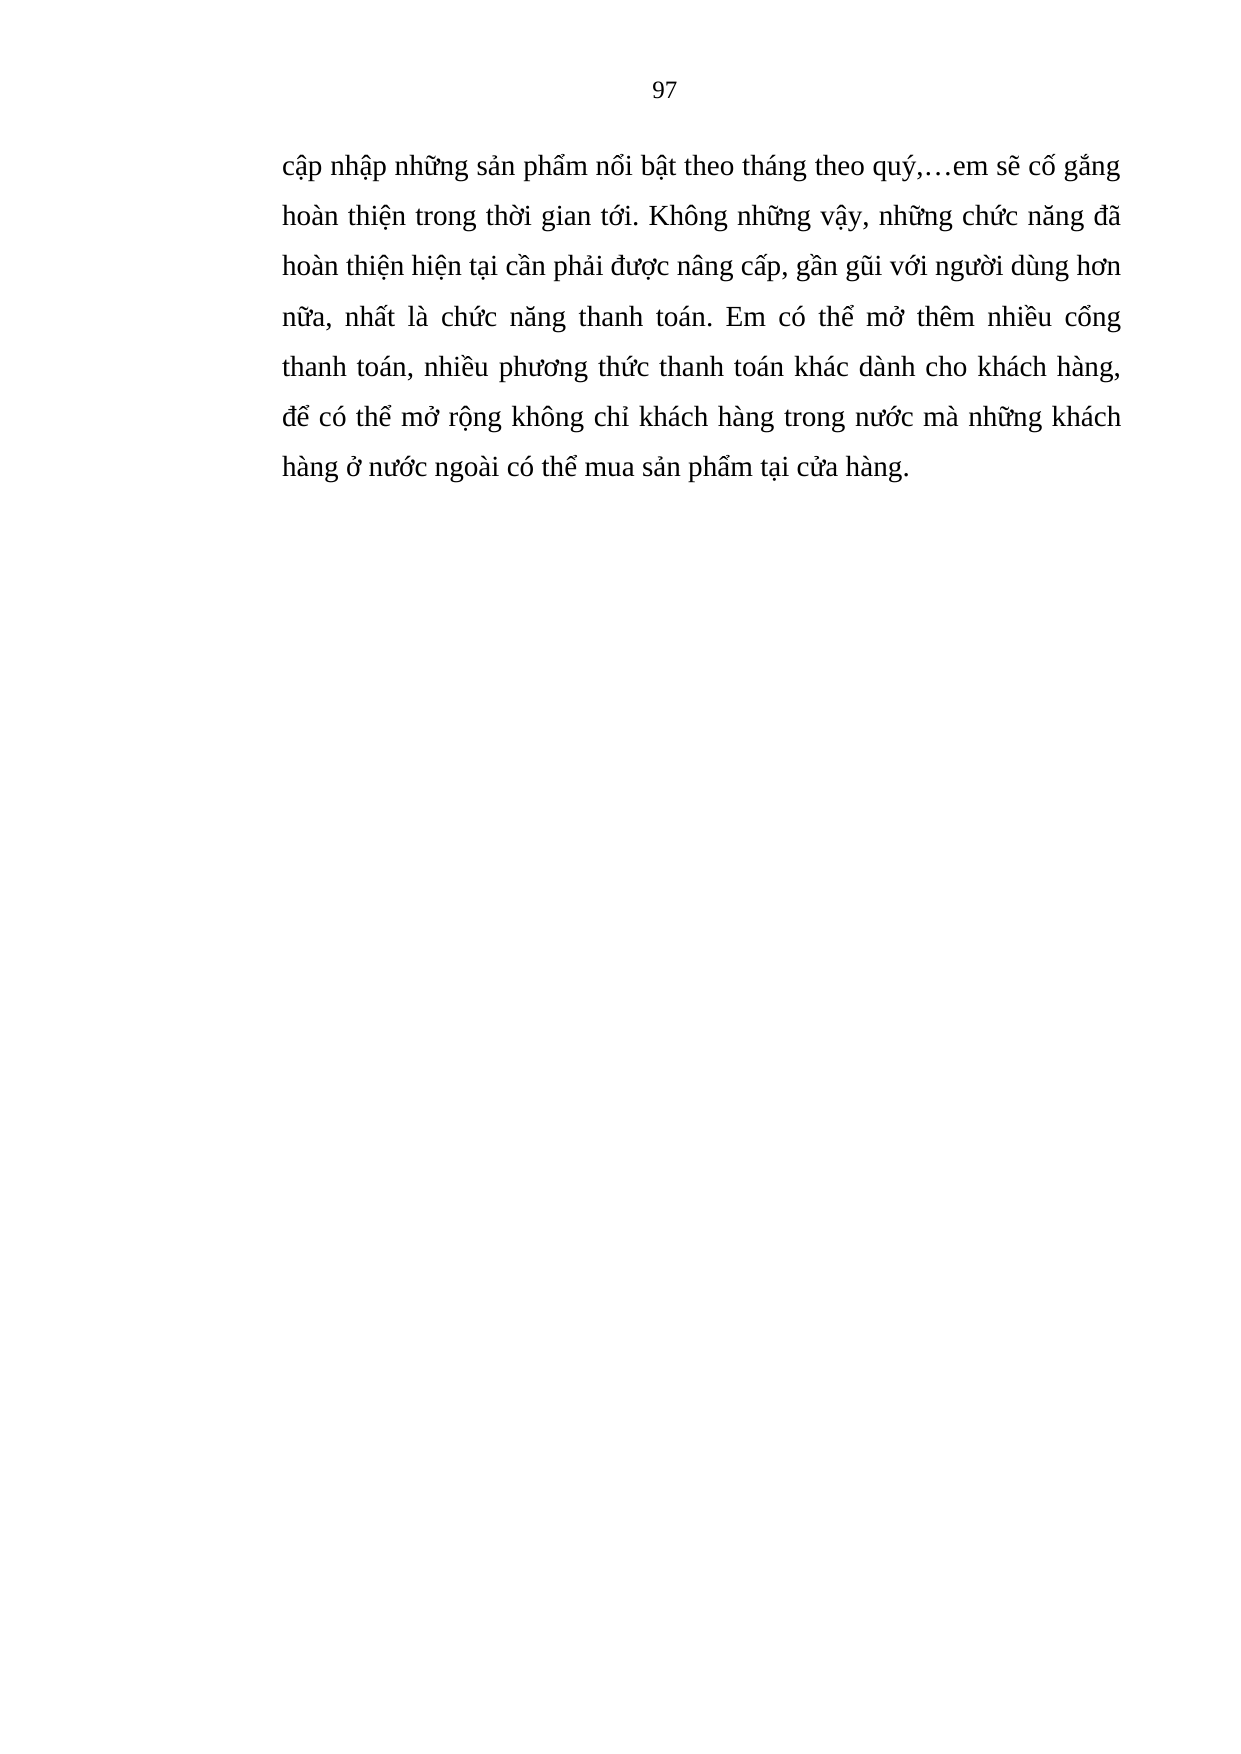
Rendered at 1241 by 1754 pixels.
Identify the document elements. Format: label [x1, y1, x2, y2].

text [282, 148, 1122, 483]
